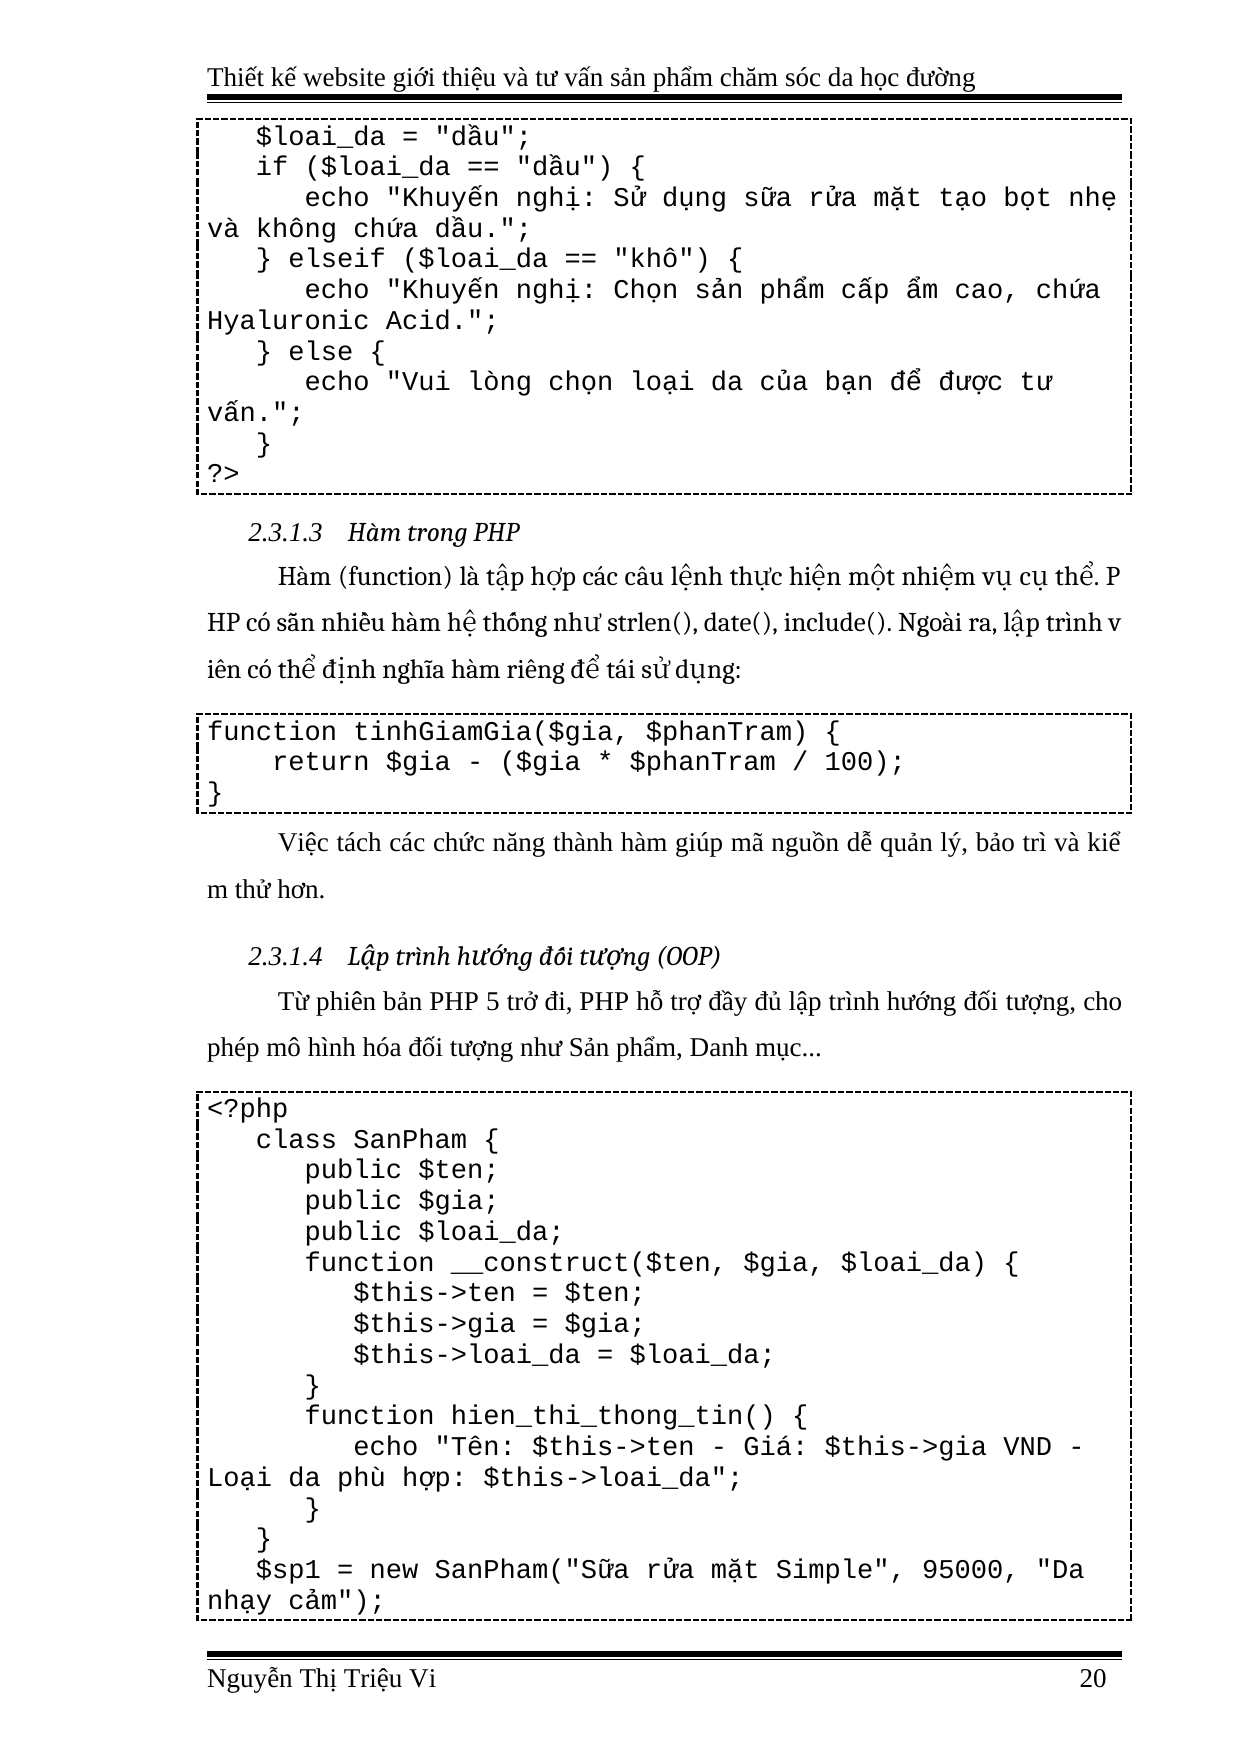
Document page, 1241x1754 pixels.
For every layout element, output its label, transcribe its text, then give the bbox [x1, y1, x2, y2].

text if ($loai_da == "dầu") { [207, 153, 1122, 184]
text echo "Khuyến nghị: Sử dụng sữa rửa mặt tạo bọt nhẹ và không chứa dầu."; [207, 184, 1122, 245]
text public $gia; [207, 1187, 1122, 1218]
text function hien_thi_thong_tin() { [207, 1402, 1122, 1433]
text $sp1 = new SanPham("Sữa rửa mặt Simple", 95000, "Da nhạy cảm"); [196, 1552, 1132, 1621]
text echo "Vui lòng chọn loại da của bạn để được tư vấn."; [207, 368, 1122, 429]
text Hàm (function) là tập hợp các câu lệnh thực hiện một nhiệm vụ cụ thể. PHP có sẵn nhiều hàm hệ thống như strlen(), date(), include(). Ngoài ra, lập trình viên có thể định nghĩa hàm riêng để tái sử dụng: [207, 561, 1122, 685]
text } [207, 1371, 1122, 1402]
text <?php [196, 1091, 1132, 1126]
text $this->loai_da = $loai_da; [207, 1341, 1122, 1371]
text class SanPham { [207, 1126, 1122, 1156]
subtitle Hàm trong PHP [248, 516, 1122, 548]
text Việc tách các chức năng thành hàm giúp mã nguồn dễ quản lý, bảo trì và kiểm thử hơn. [207, 826, 1122, 904]
text } else { [207, 337, 1122, 368]
text function tinhGiamGia($gia, $phanTram) { [196, 713, 1132, 748]
text echo "Tên: $this->ten - Giá: $this->gia VND - Loại da phù hợp: $this->loai_da"; [207, 1433, 1122, 1494]
text } elseif ($loai_da == "khô") { [207, 245, 1122, 276]
text return $gia - ($gia * $phanTram / 100); [207, 748, 1122, 774]
text public $ten; [207, 1156, 1122, 1187]
text } [207, 429, 1122, 456]
text $this->gia = $gia; [207, 1310, 1122, 1341]
text } [207, 1525, 1122, 1552]
text public $loai_da; [207, 1218, 1122, 1248]
text $this->ten = $ten; [207, 1279, 1122, 1310]
text ?> [196, 456, 1132, 495]
text $loai_da = "dầu"; [196, 118, 1132, 153]
text echo "Khuyến nghị: Chọn sản phẩm cấp ẩm cao, chứa Hyaluronic Acid."; [207, 276, 1122, 337]
text Từ phiên bản PHP 5 trở đi, PHP hỗ trợ đầy đủ lập trình hướng đối tượng, cho phép mô hình hóa đối tượng như Sản phẩm, Danh mục... [207, 985, 1122, 1063]
text } [207, 1494, 1122, 1525]
text } [196, 774, 1132, 814]
text function __construct($ten, $gia, $loai_da) { [207, 1248, 1122, 1279]
subtitle Lập trình hướng đối tượng (OOP) [248, 940, 1122, 972]
